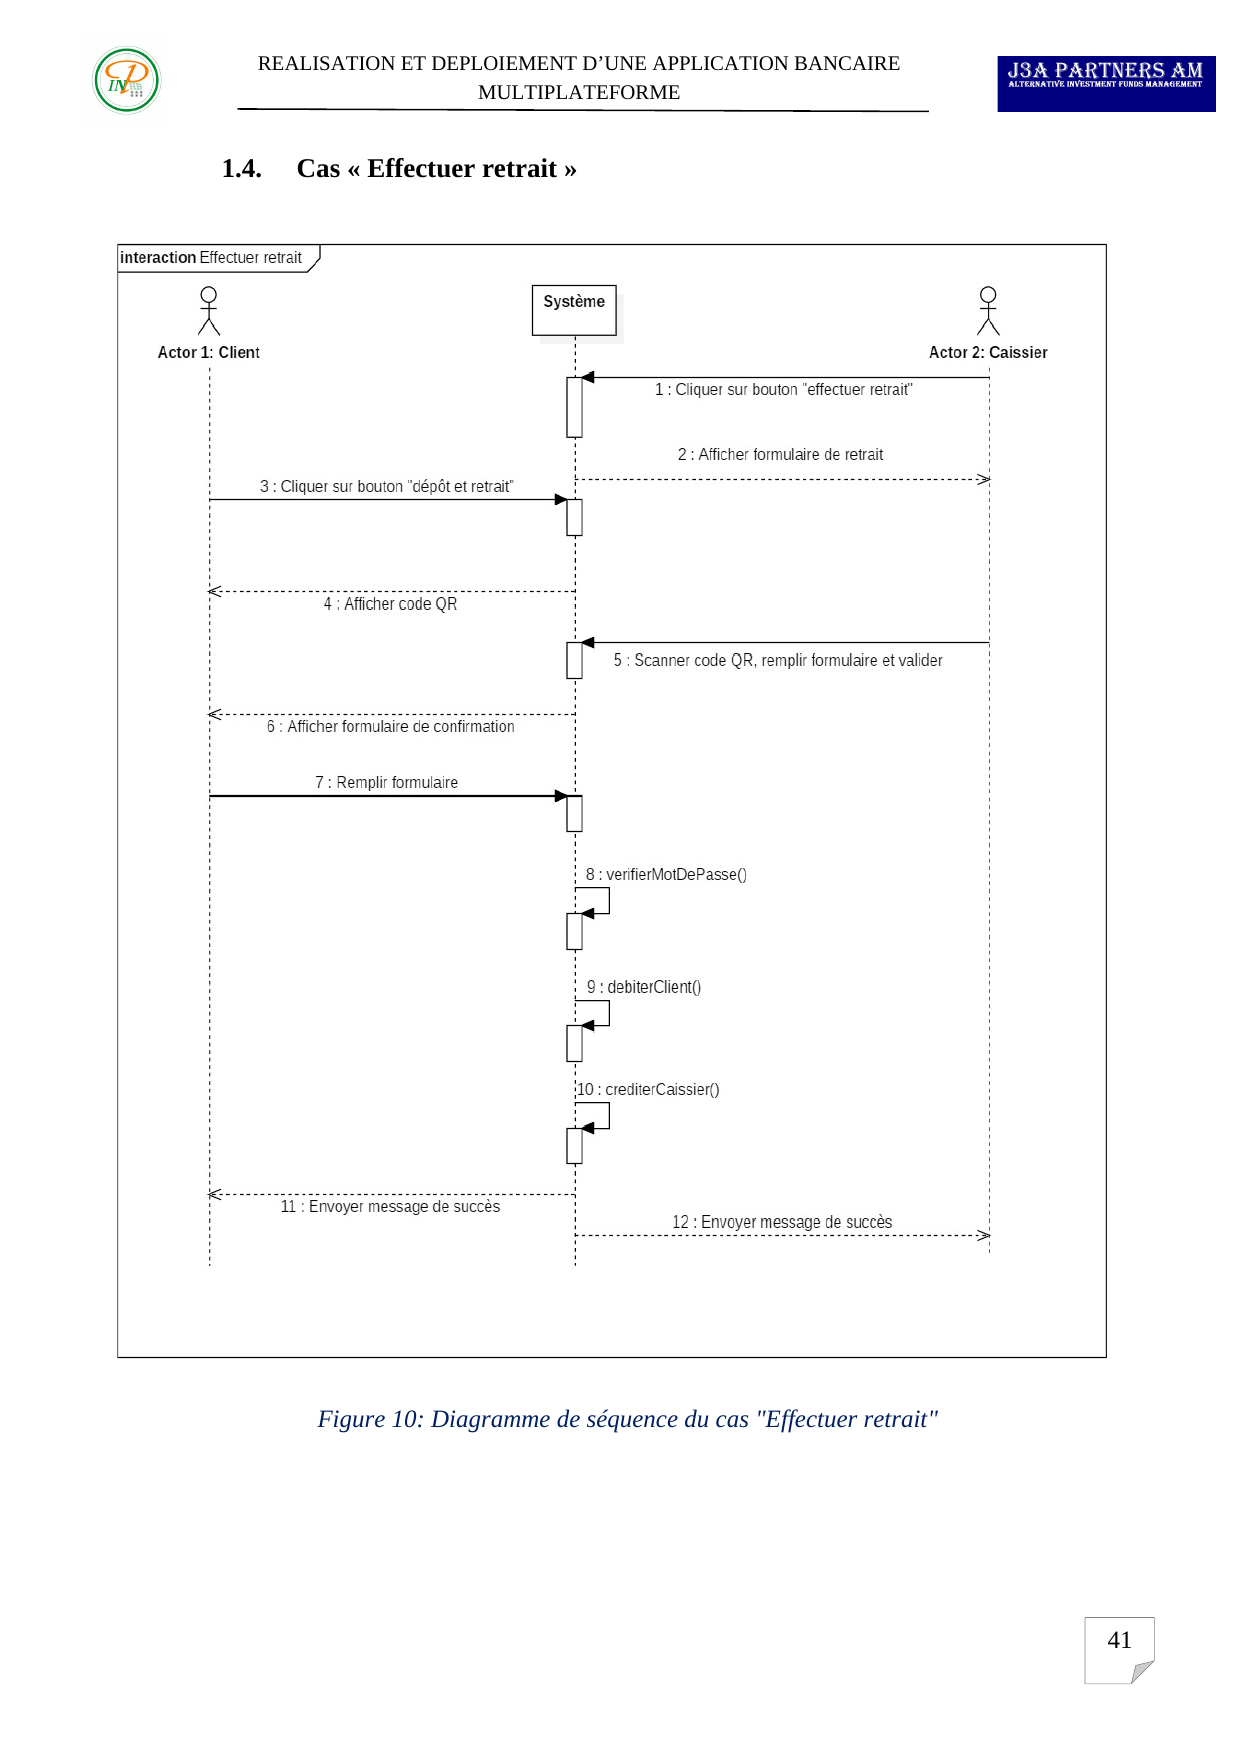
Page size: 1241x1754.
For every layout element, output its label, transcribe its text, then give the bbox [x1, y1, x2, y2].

picture [106, 232, 1152, 1404]
subtitle Cas « Effectuer retrait » [221, 152, 1093, 183]
picture [997, 56, 1216, 112]
picture [81, 35, 172, 125]
